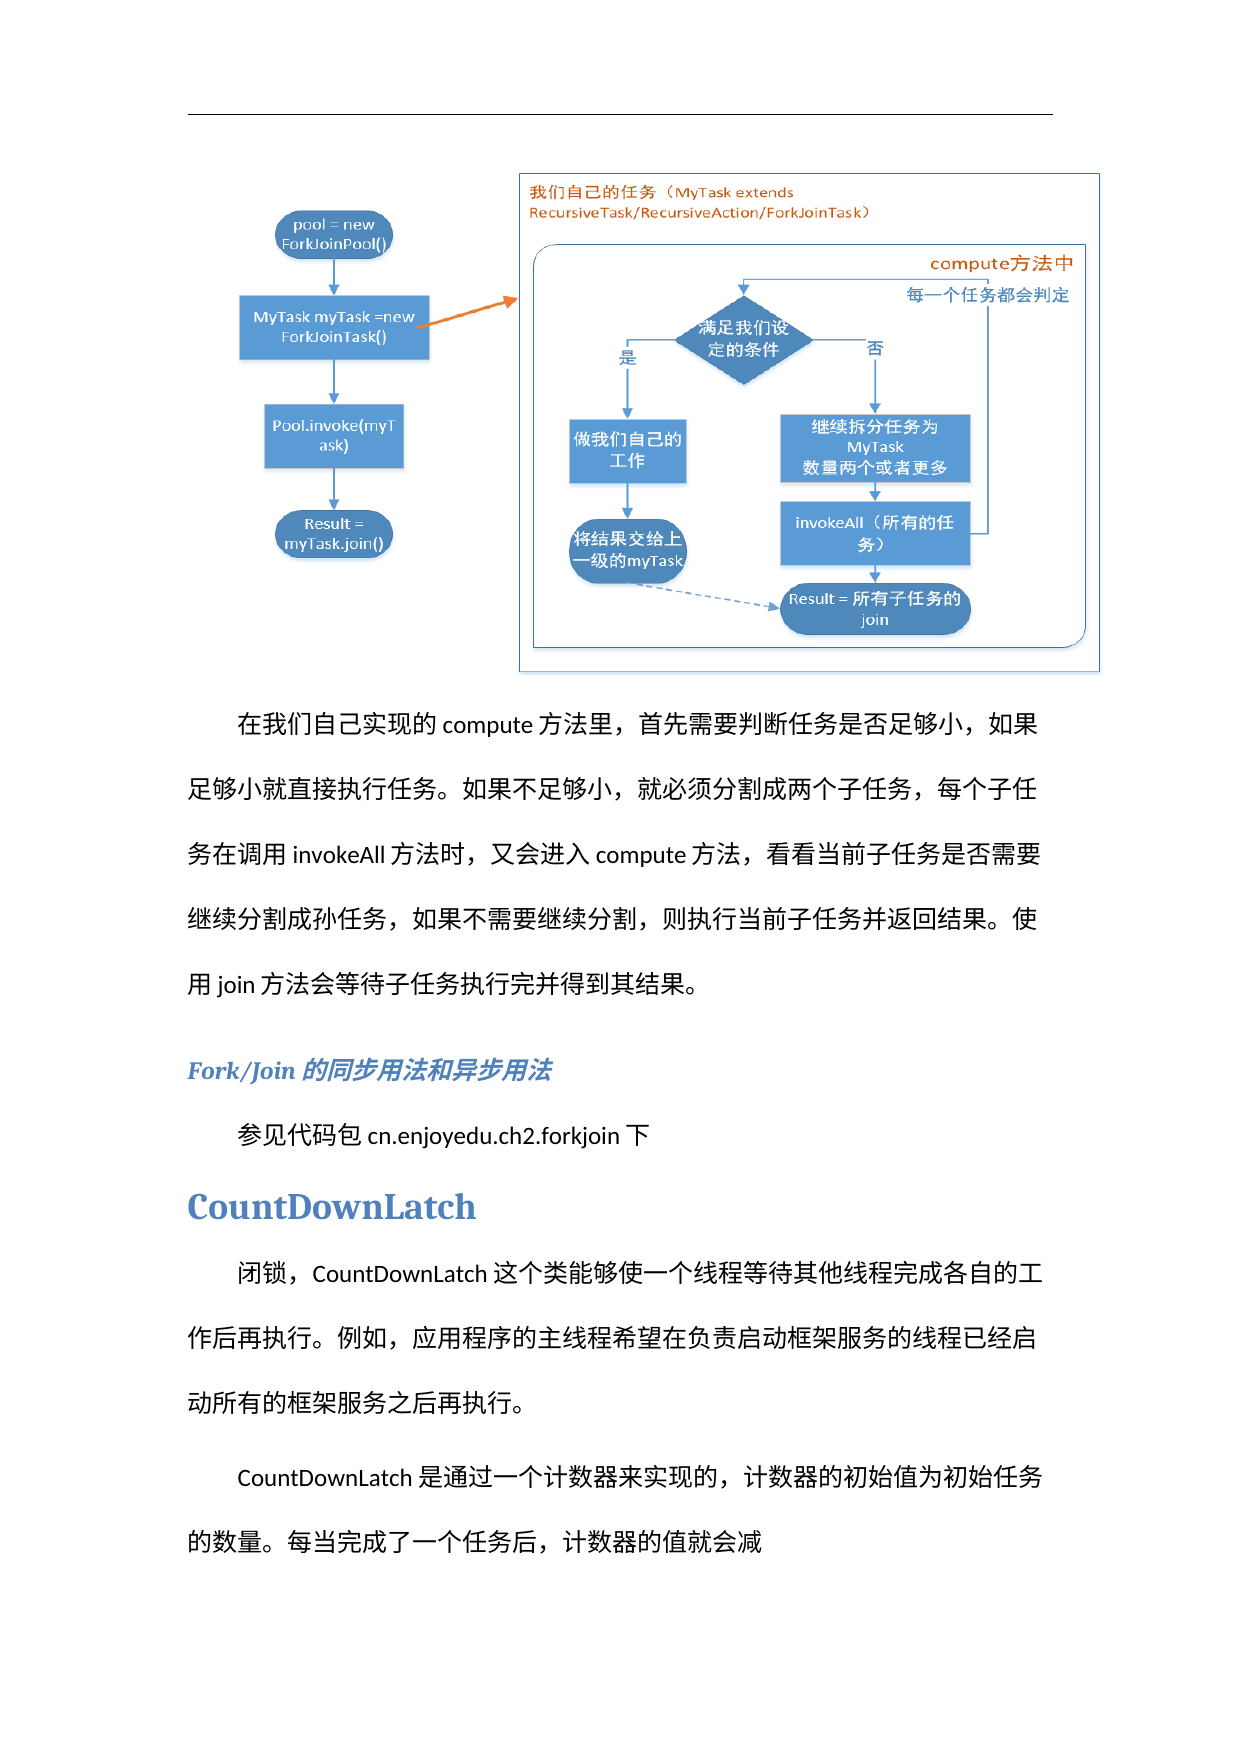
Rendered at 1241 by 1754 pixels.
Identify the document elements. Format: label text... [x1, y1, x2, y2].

subtitle CountDownLatch [187, 1174, 1053, 1239]
subtitle Fork/Join的同步用法和异步用法 [187, 1036, 1053, 1101]
text 参见代码包cn.enjoyedu.ch2.forkjoin下 [187, 1101, 1053, 1166]
picture [237, 169, 1103, 675]
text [187, 1443, 1053, 1573]
text 在我们自己实现的compute方法里，首先需要判断任务是否足够小，如果足够小就直接执行任务。如果不足够小，就必须分割成两个子任务，每个子任务在调用invokeAll方法时，又会进入compute方法，看看当前子任务是否需要继续分割成孙任务，如果不需要继续分割，则执行当前子任务并返回结果。使用join方法会等待子任务执行完并得到其结果。 [187, 690, 1053, 1015]
text 闭锁，CountDownLatch这个类能够使一个线程等待其他线程完成各自的工作后再执行。例如，应用程序的主线程希望在负责启动框架服务的线程已经启动所有的框架服务之后再执行。 [187, 1239, 1053, 1434]
